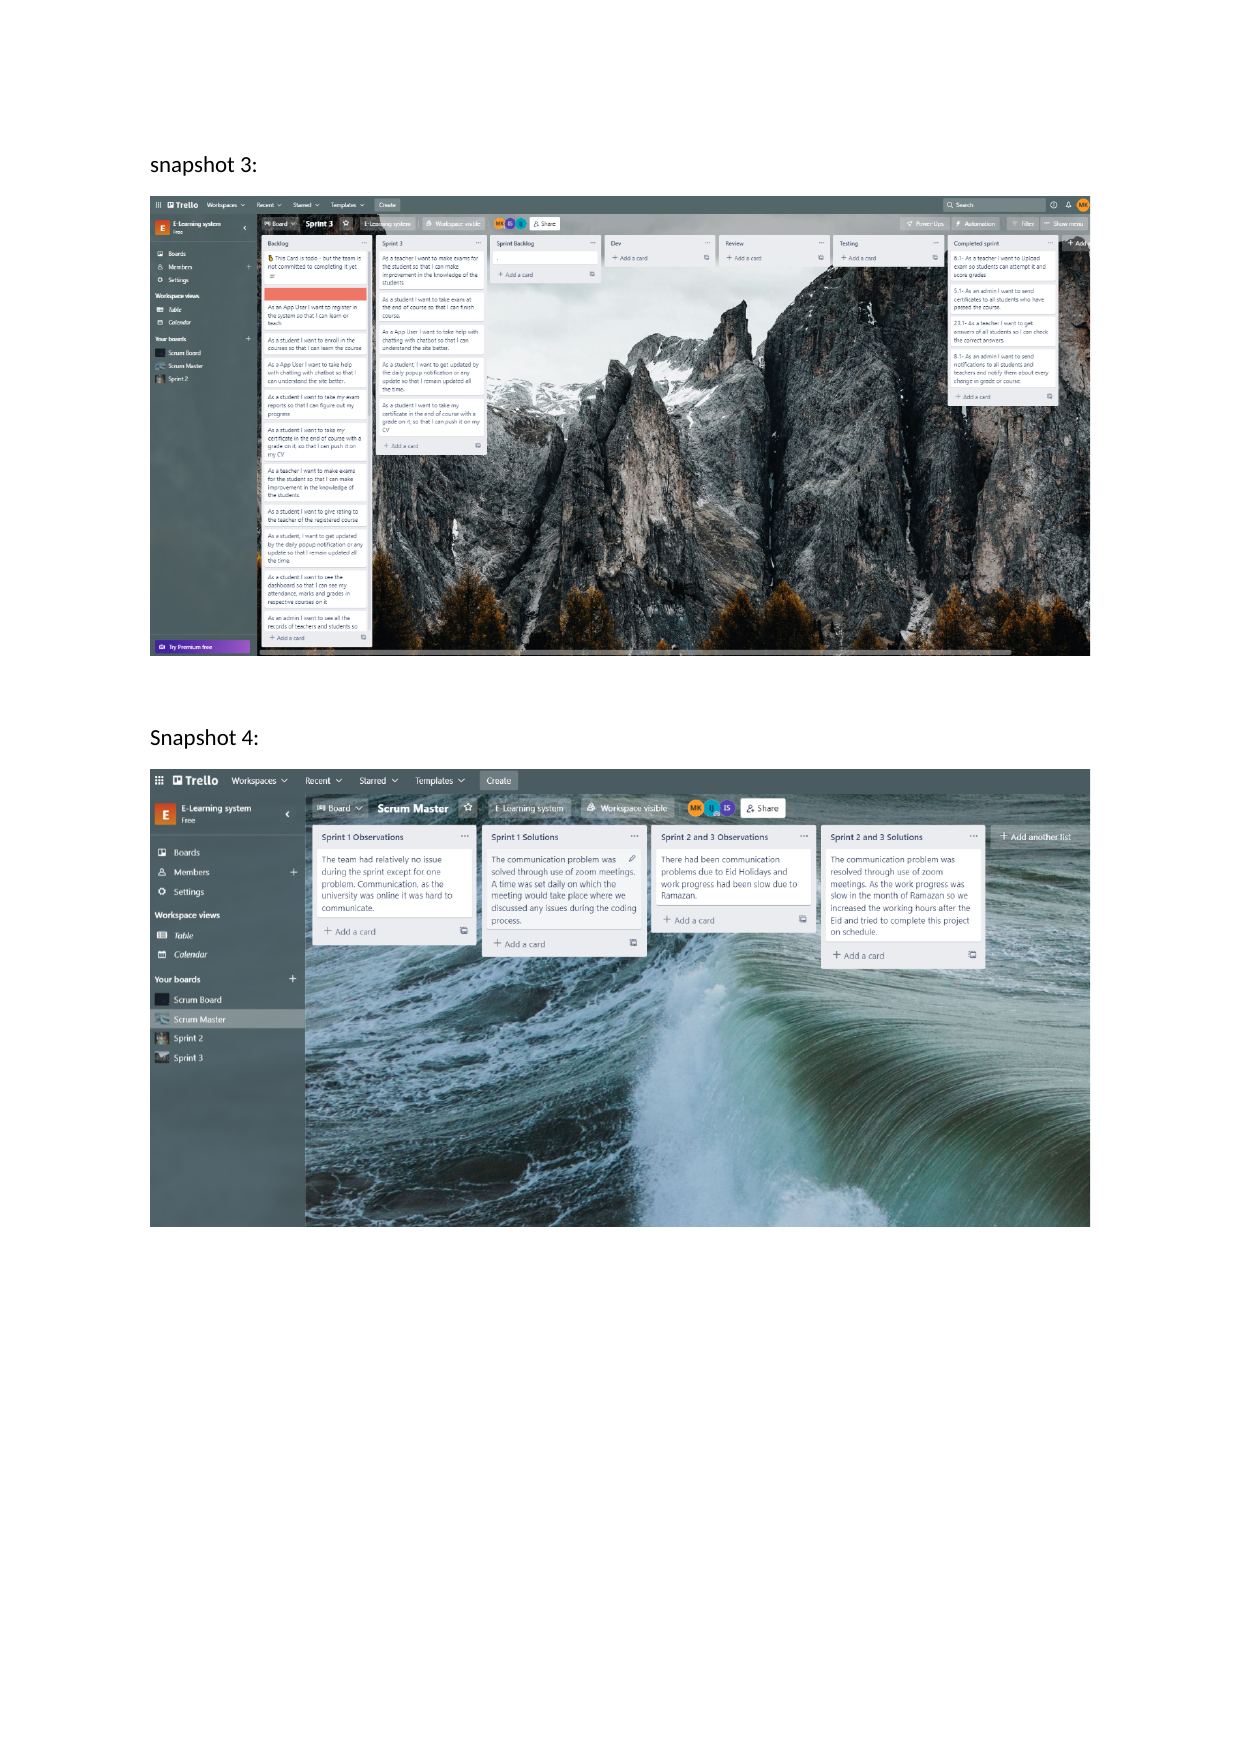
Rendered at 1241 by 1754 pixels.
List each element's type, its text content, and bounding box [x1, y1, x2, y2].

text snapshot 3: [150, 150, 1090, 178]
picture [150, 769, 1091, 1227]
text Snapshot 4: [150, 723, 1090, 751]
picture [150, 196, 1091, 656]
